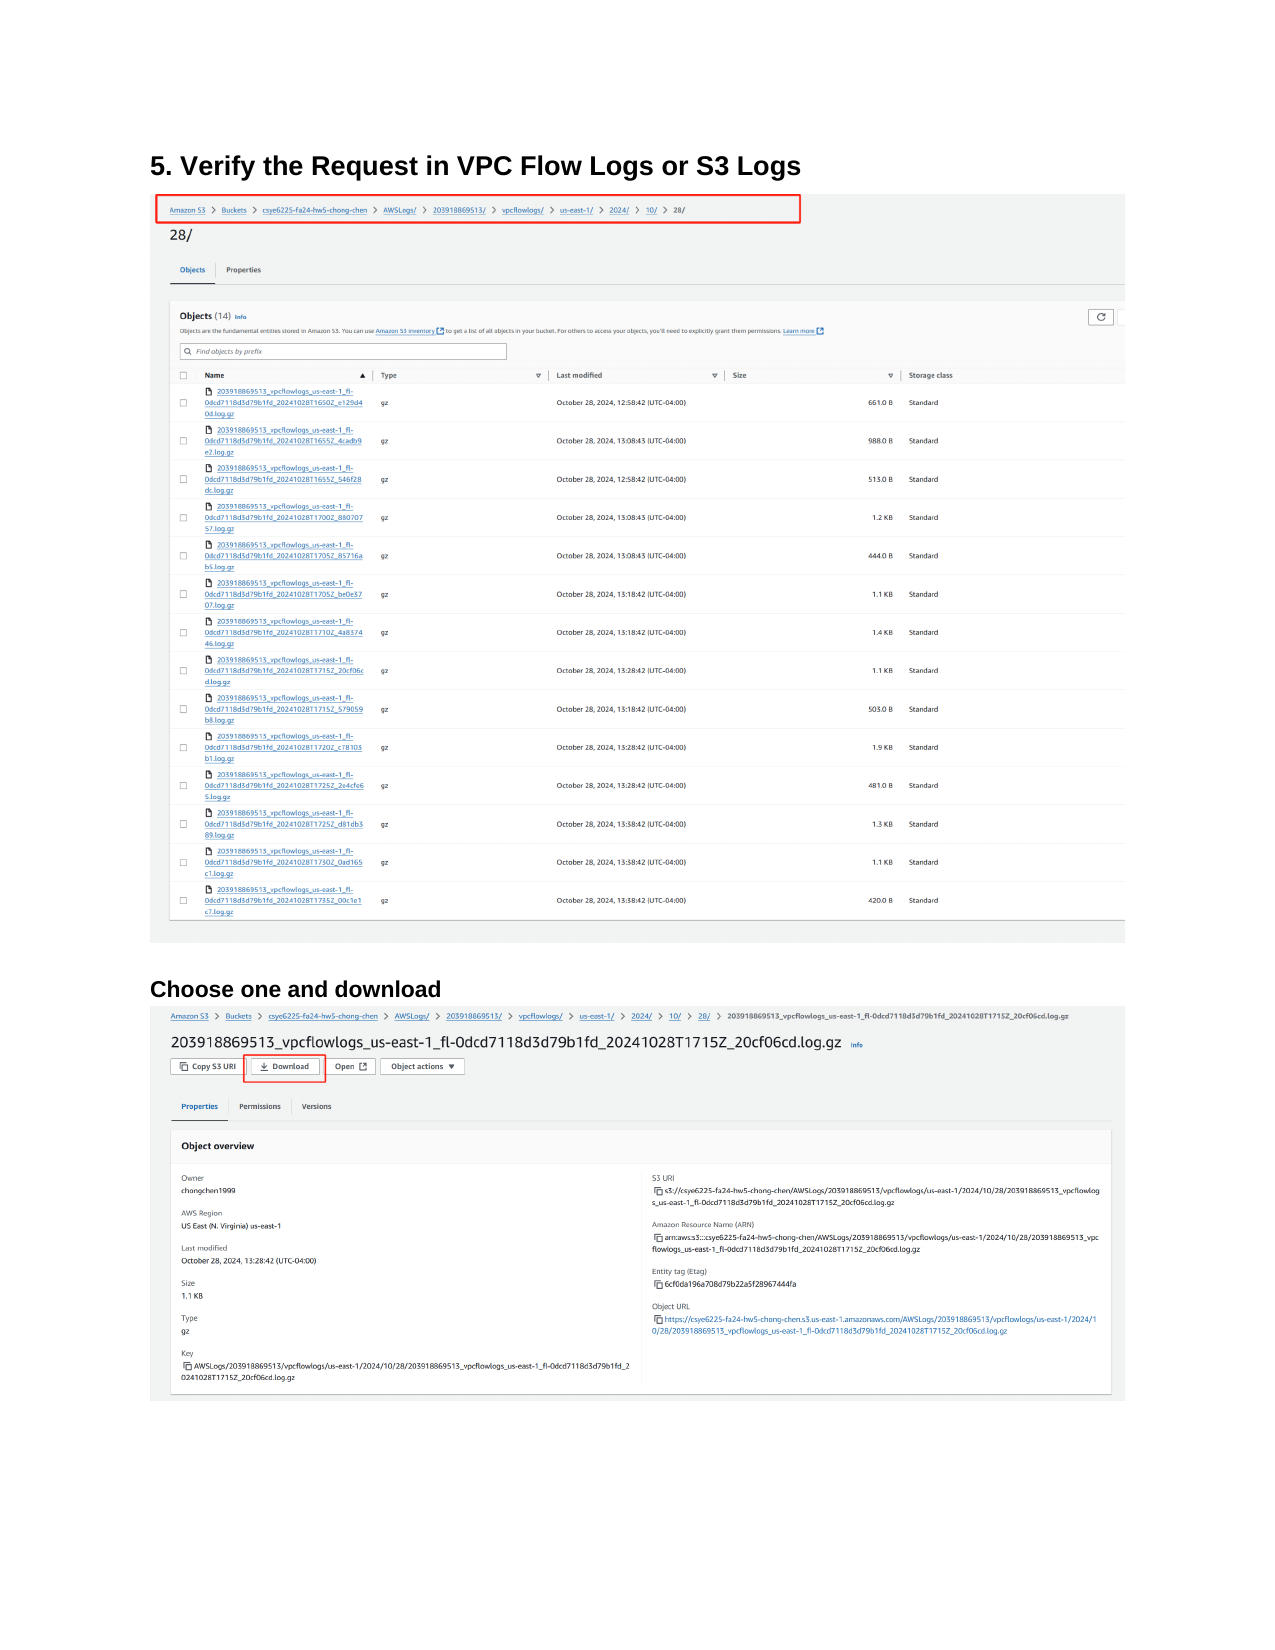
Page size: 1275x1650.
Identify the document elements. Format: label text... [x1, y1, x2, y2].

picture [150, 1006, 1125, 1401]
picture [150, 194, 1125, 943]
text Choose one and download [150, 976, 1125, 1003]
subtitle 5. Verify the Request in VPC Flow Logs or S3 Logs [150, 150, 1125, 181]
